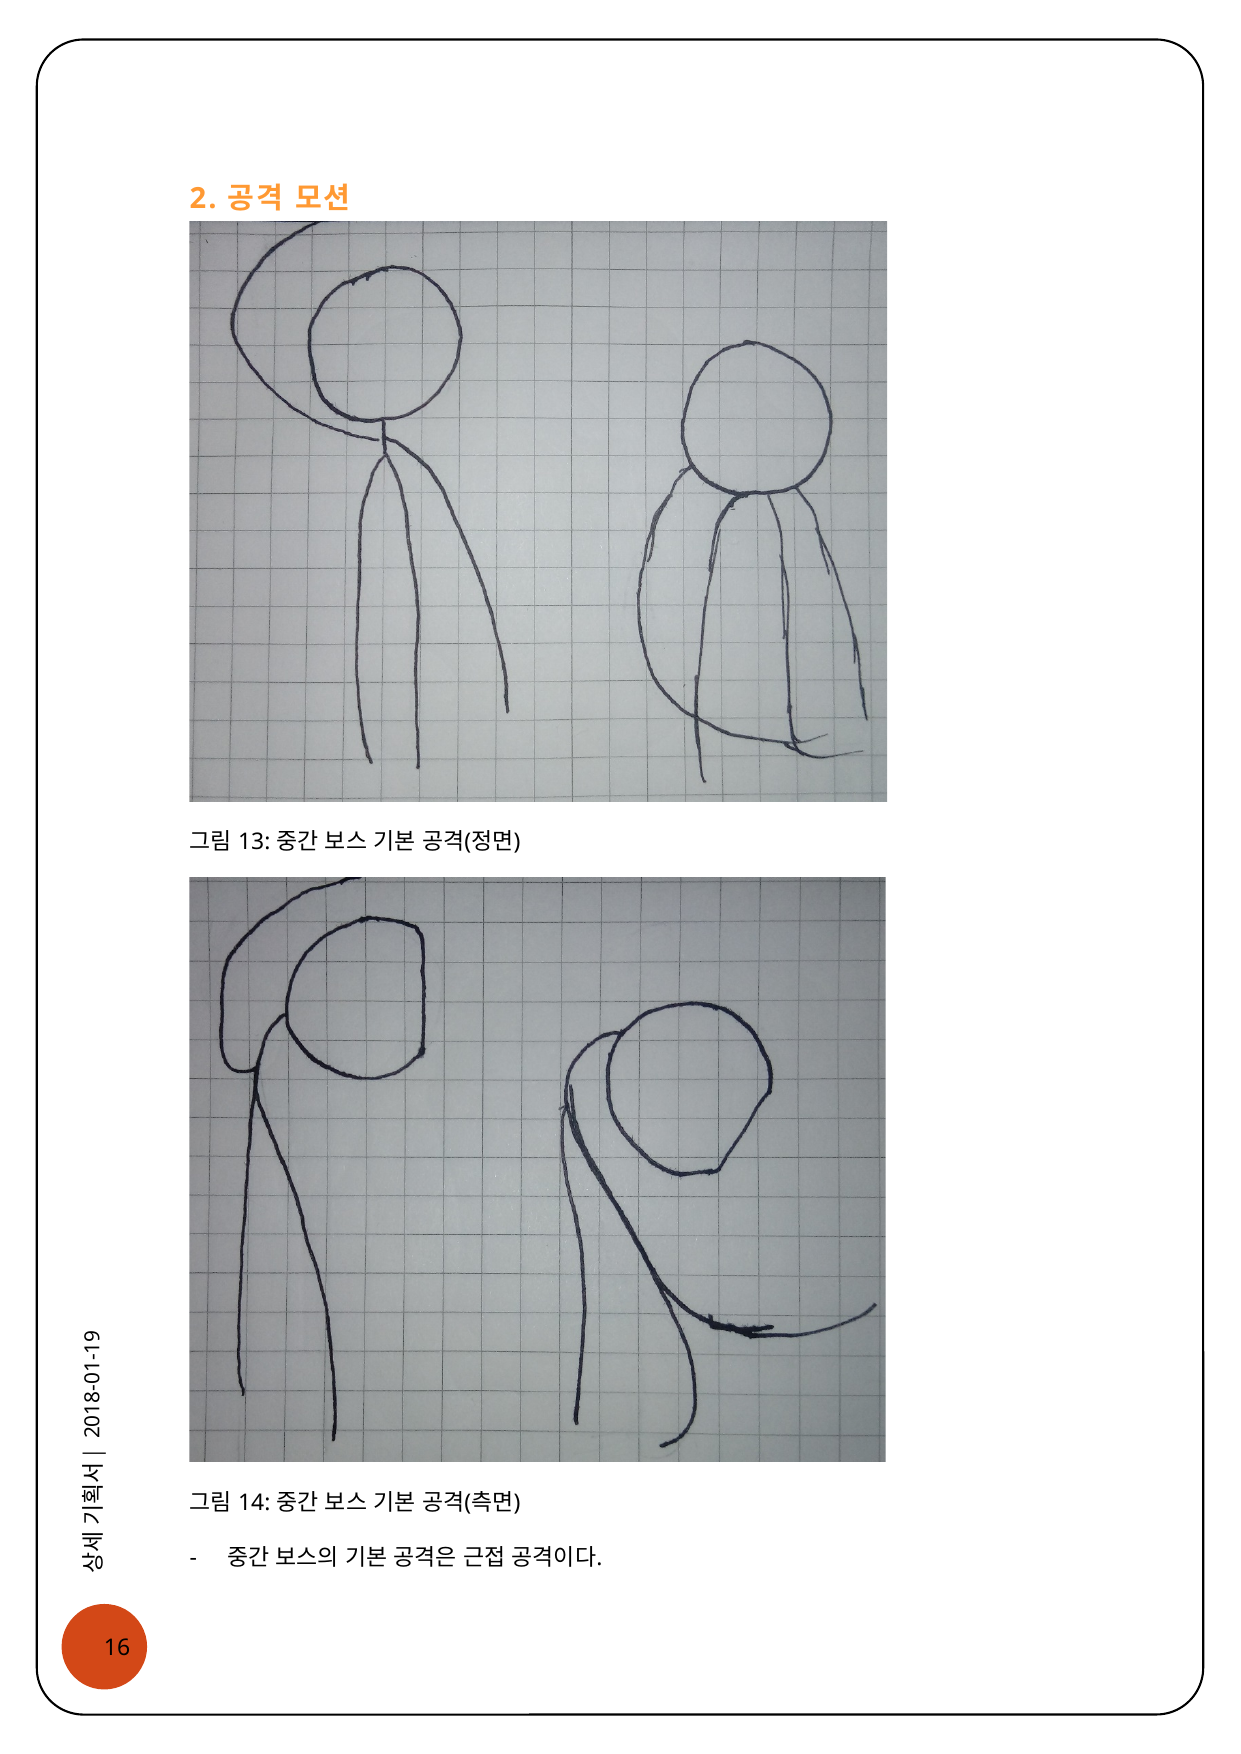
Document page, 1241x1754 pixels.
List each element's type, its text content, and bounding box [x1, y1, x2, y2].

subtitle 공격 모션 [189, 175, 1092, 217]
text 그림 13: 중간 보스 기본 공격(정면) [189, 823, 1092, 856]
list 중간 보스의 기본 공격은 근접 공격이다. [189, 1538, 1092, 1572]
picture [189, 877, 886, 1462]
text 그림 14: 중간 보스 기본 공격(측면) [189, 1483, 1092, 1517]
picture [189, 221, 888, 802]
